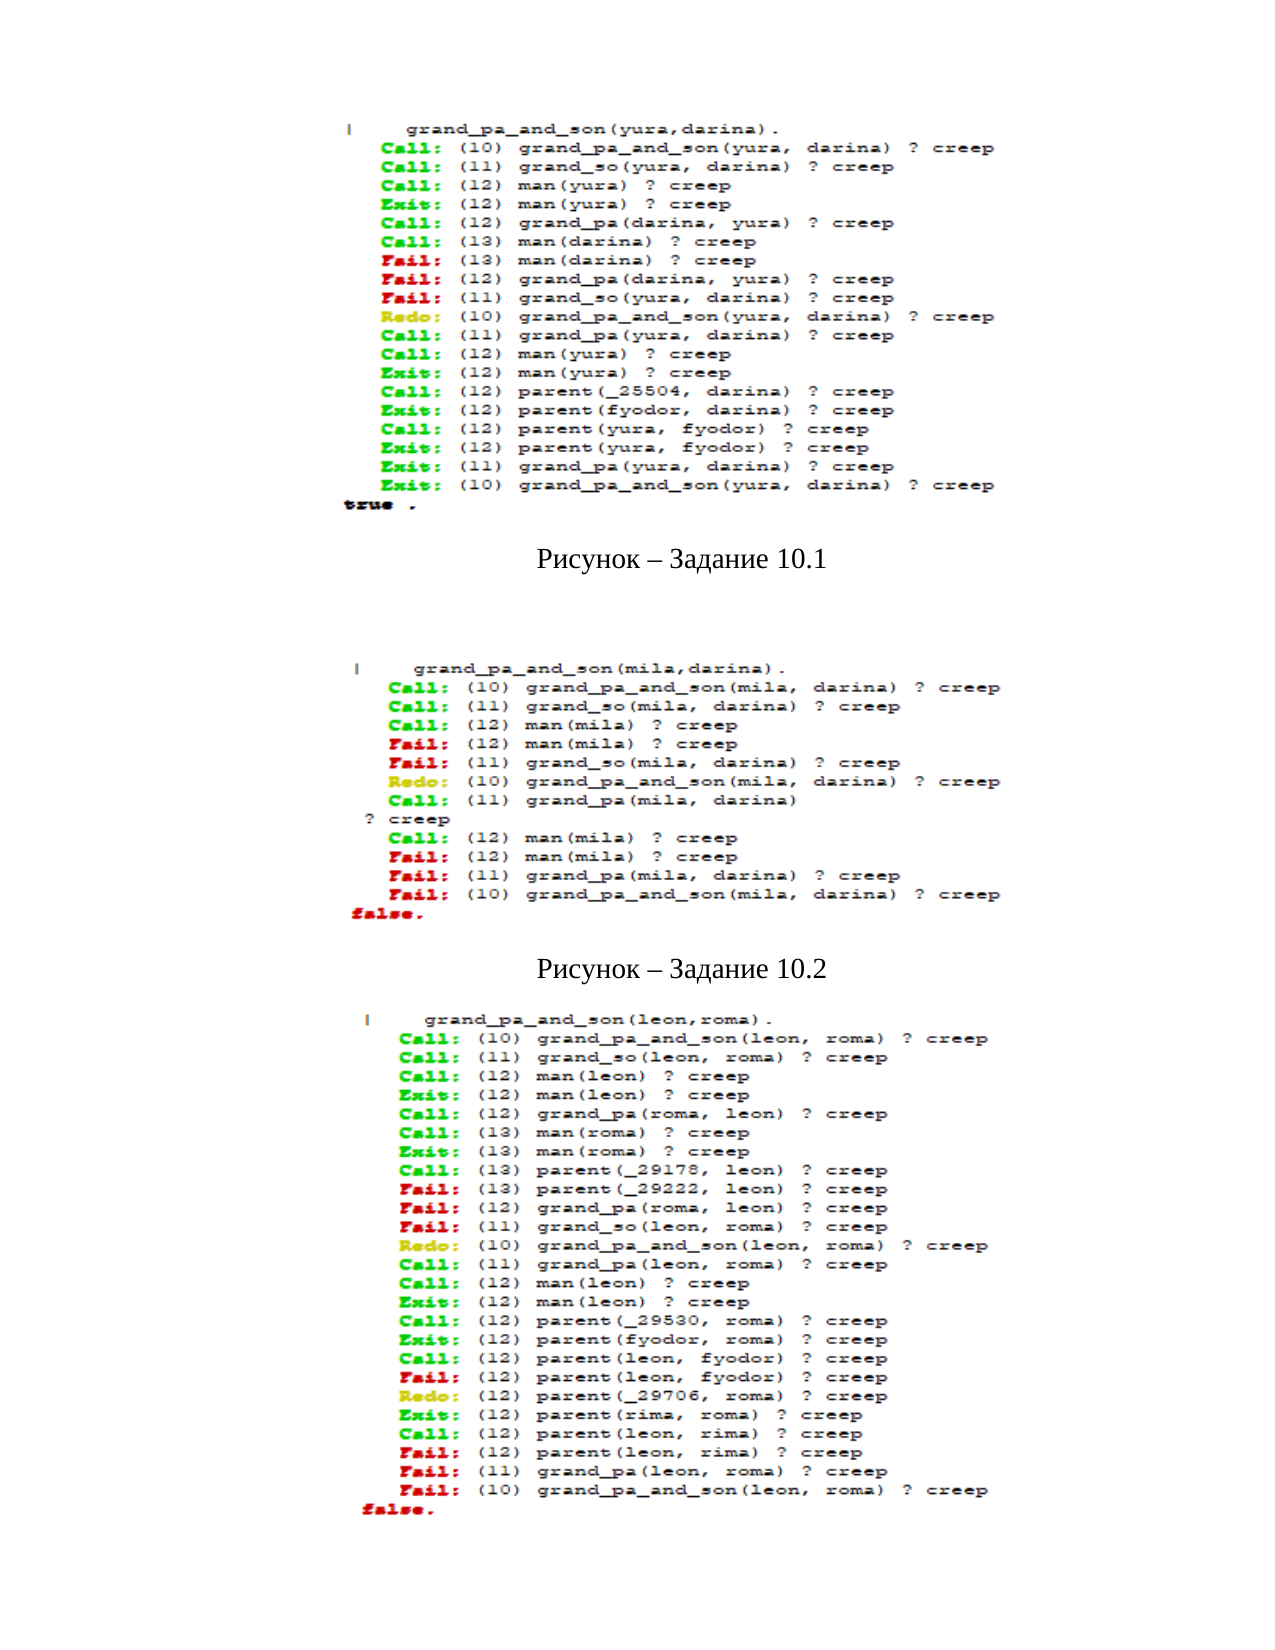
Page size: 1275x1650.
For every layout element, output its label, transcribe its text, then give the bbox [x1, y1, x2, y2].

picture [355, 1010, 1008, 1529]
picture [346, 659, 1018, 927]
picture [340, 118, 1023, 516]
text Рисунок – Задание 10.2 [177, 951, 1186, 985]
text Рисунок – Задание 10.1 [177, 541, 1186, 574]
